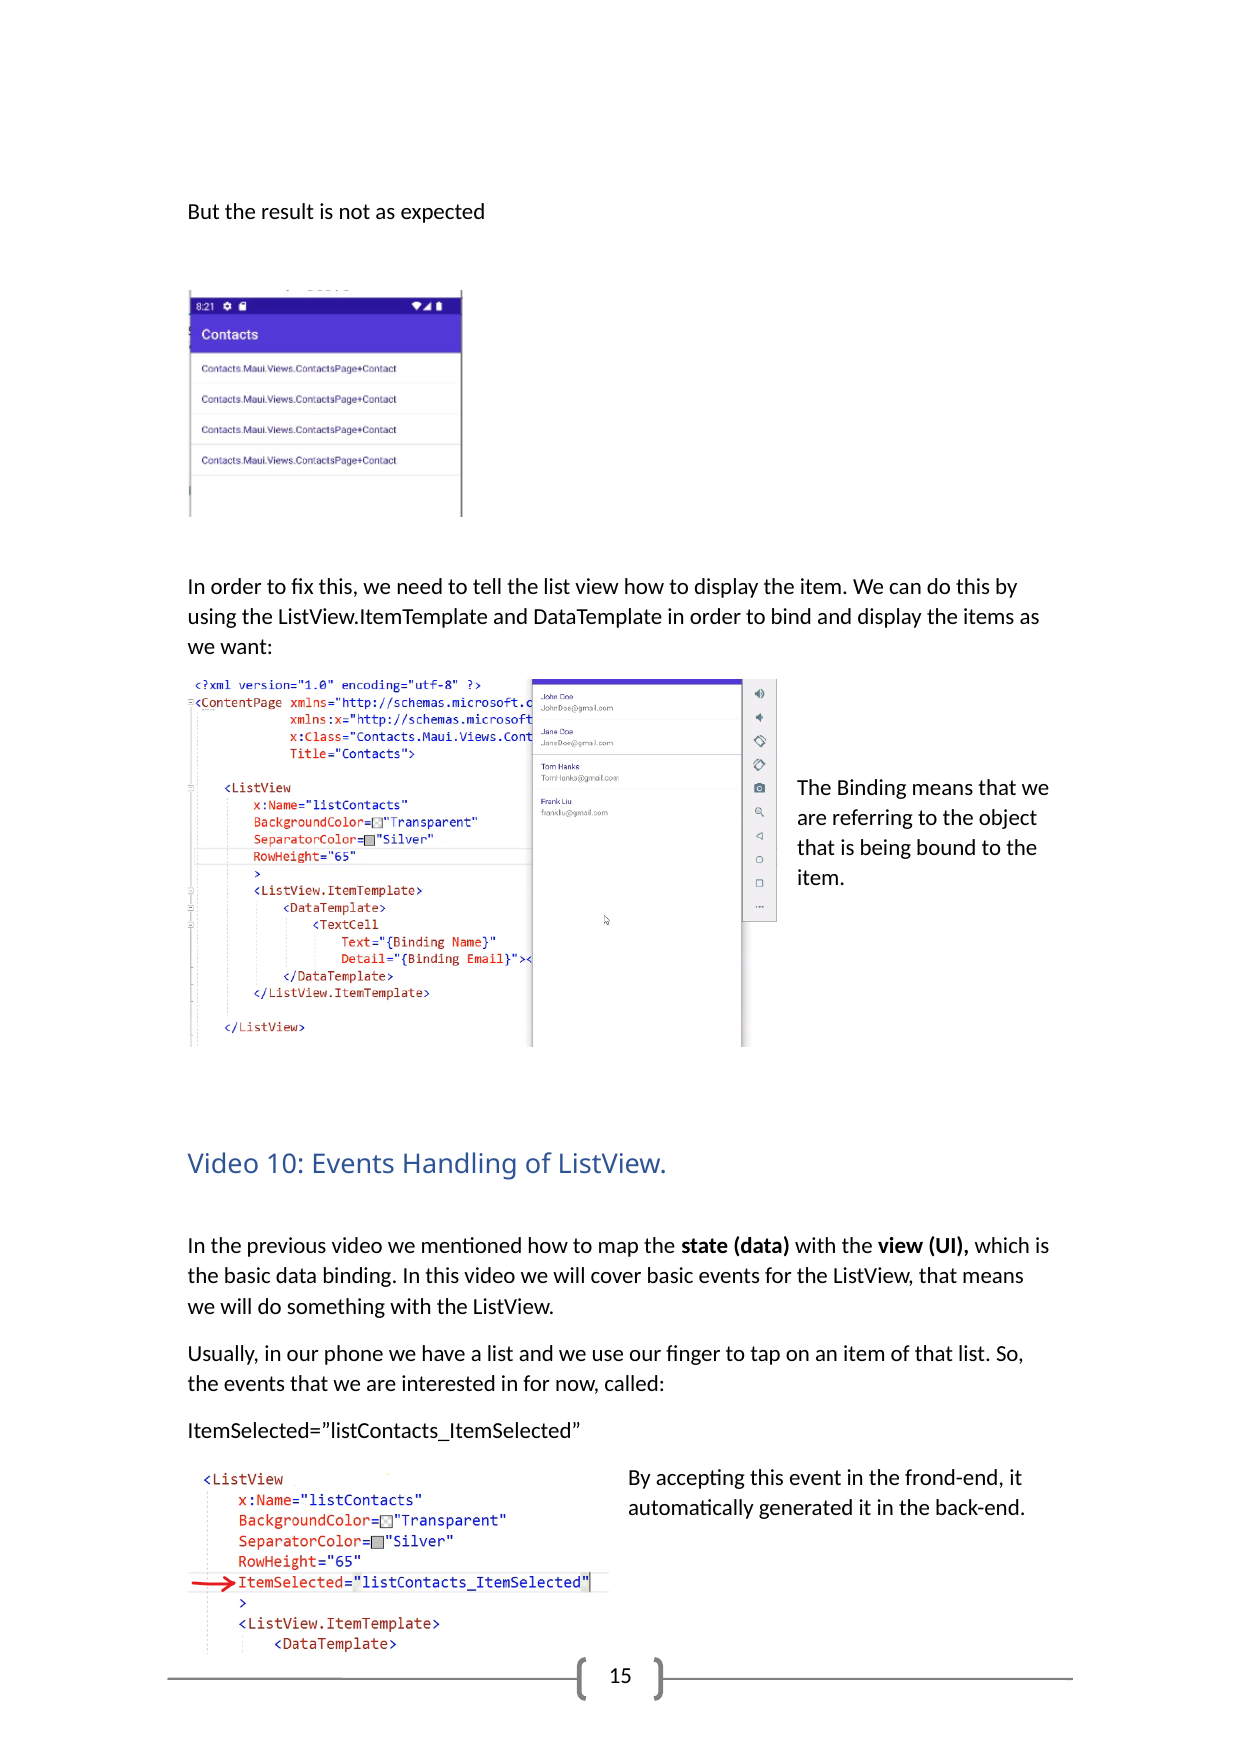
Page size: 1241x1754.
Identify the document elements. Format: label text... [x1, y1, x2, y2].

text By accepting this event in the frond-end, it automatically generated it in the back-end. [609, 1463, 1053, 1521]
text In the previous video we mentioned how to map the state (data) with the view (UI), which is the basic data binding. In this video we will cover basic events for the ListView, that means we will do something with the ListView. [187, 1231, 1053, 1320]
subtitle Video 10: Events Handling of ListView. [187, 1145, 1053, 1182]
text ItemSelected=”listContacts_ItemSelected” [187, 1416, 1053, 1444]
picture [187, 679, 778, 1046]
text But the result is not as expected [187, 197, 1053, 225]
picture [187, 290, 462, 516]
text The Binding means that we are referring to the object that is being bound to the item. [778, 773, 1053, 892]
text In order to fix this, we need to tell the list view how to display the item. We can do this by using the ListView.ItemTemplate and DataTemplate in order to bind and display the items as we want: [187, 572, 1053, 660]
text Usually, in our phone we have a list and we use our finger to tap on an item of that list. So, the events that we are interested in for now, called: [187, 1339, 1053, 1397]
picture [187, 1462, 609, 1653]
